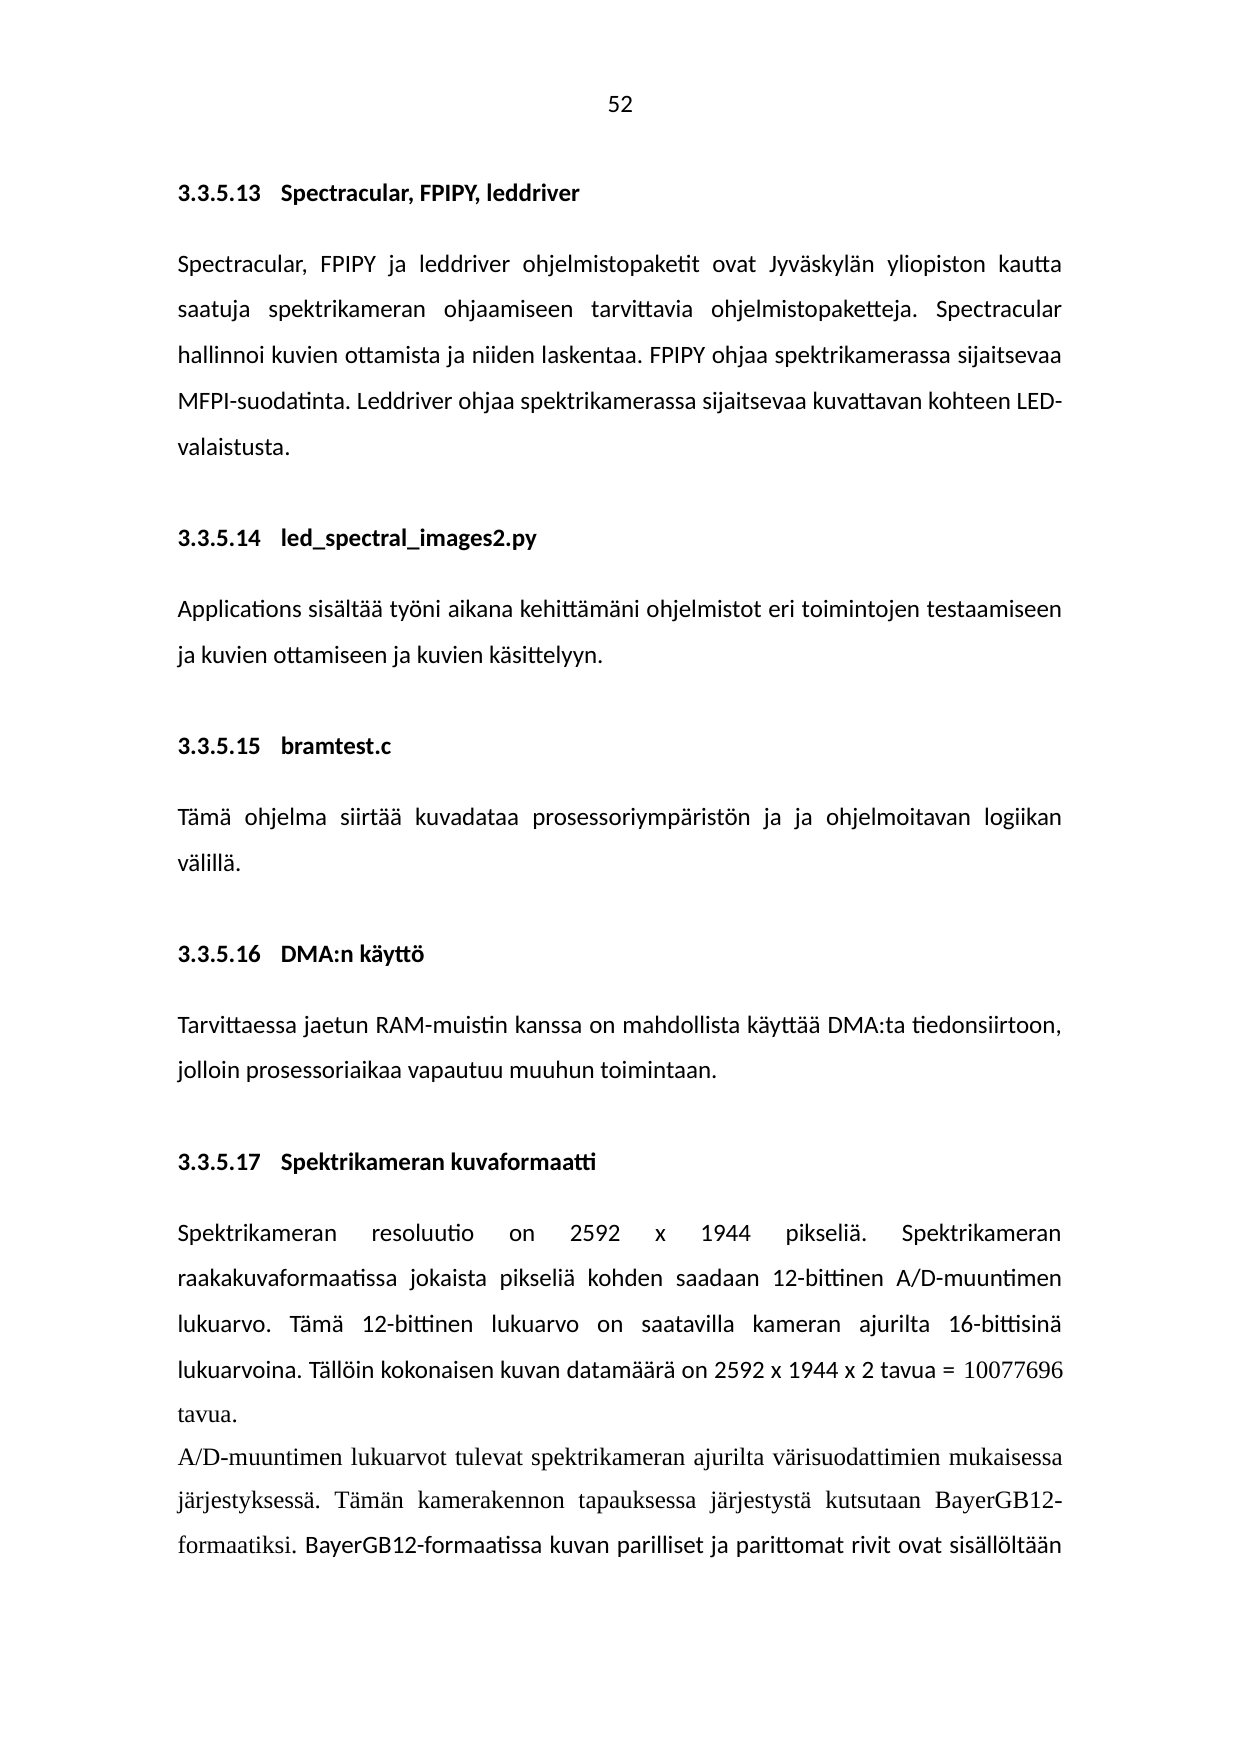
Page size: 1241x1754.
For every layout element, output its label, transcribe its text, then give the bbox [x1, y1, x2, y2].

subtitle Spectracular, FPIPY, leddriver [177, 177, 1063, 208]
text Tämä ohjelma siirtää kuvadataa prosessoriympäristön ja ja ohjelmoitavan logiikan välillä. [177, 801, 1063, 877]
subtitle led_spectral_images2.py [177, 522, 1063, 553]
text Tarvittaessa jaetun RAM-muistin kanssa on mahdollista käyttää DMA:ta tiedonsiirtoon, jolloin prosessoriaikaa vapautuu muuhun toimintaan. [177, 1009, 1063, 1085]
subtitle bramtest.c [177, 730, 1063, 761]
subtitle DMA:n käyttö [177, 938, 1063, 969]
text Spectracular, FPIPY ja leddriver ohjelmistopaketit ovat Jyväskylän yliopiston kautta saatuja spektrikameran ohjaamiseen tarvittavia ohjelmistopaketteja. Spectracular hallinnoi kuvien ottamista ja niiden laskentaa. FPIPY ohjaa spektrikamerassa sijaitsevaa MFPI-suodatinta. Leddriver ohjaa spektrikamerassa sijaitsevaa kuvattavan kohteen LED-valaistusta. [177, 248, 1063, 461]
text Applications sisältää työni aikana kehittämäni ohjelmistot eri toimintojen testaamiseen ja kuvien ottamiseen ja kuvien käsittelyyn. [177, 593, 1063, 669]
text Spektrikameran resoluutio on 2592 x 1944 pikseliä. Spektrikameran raakakuvaformaatissa jokaista pikseliä kohden saadaan 12-bittinen A/D-muuntimen lukuarvo. Tämä 12-bittinen lukuarvo on saatavilla kameran ajurilta 16-bittisinä lukuarvoina. Tällöin kokonaisen kuvan datamäärä on 2592 x 1944 x 2 tavua = 10077696 tavua. [177, 1217, 1063, 1428]
subtitle Spektrikameran kuvaformaatti [177, 1146, 1063, 1177]
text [177, 1442, 1063, 1559]
